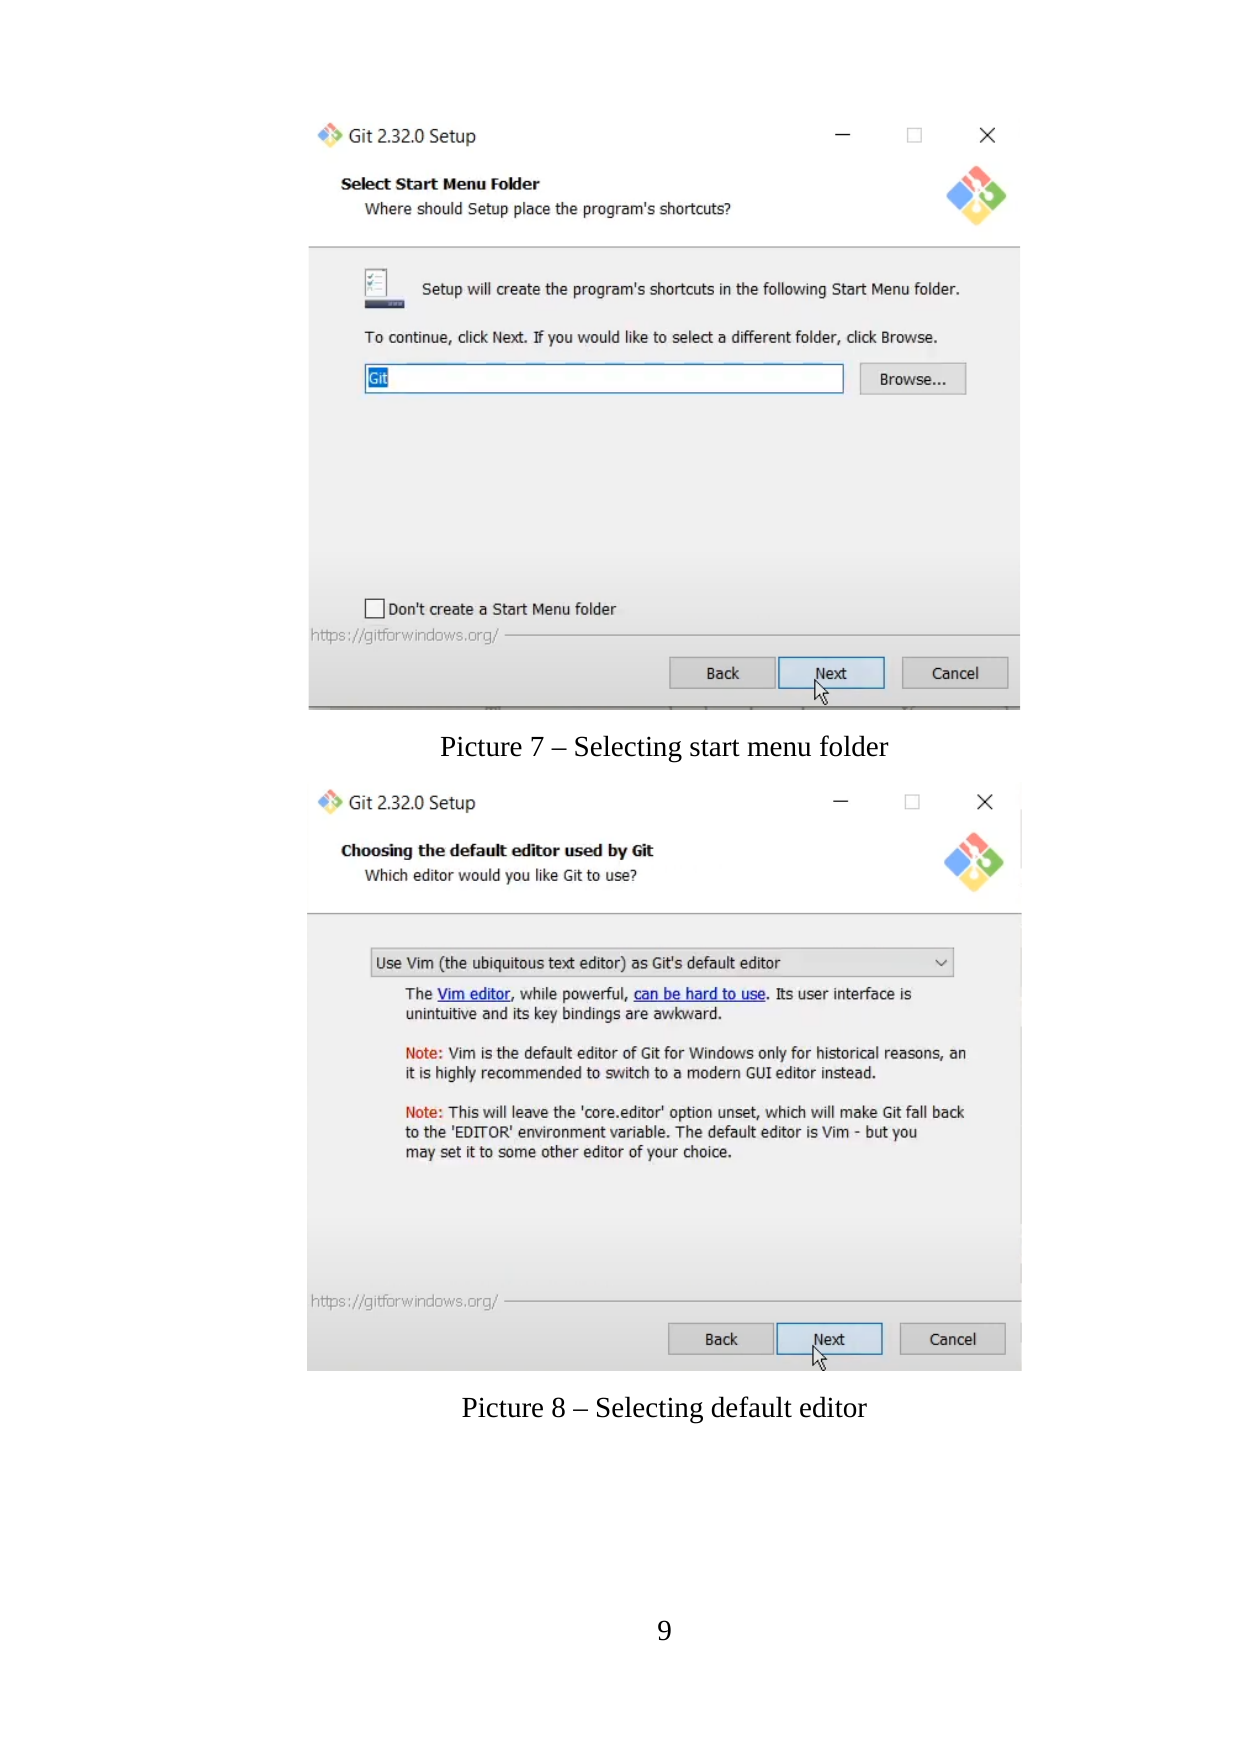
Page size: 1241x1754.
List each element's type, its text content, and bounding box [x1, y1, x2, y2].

picture [308, 118, 1021, 710]
text Picture 8 – Selecting default editor [177, 1390, 1152, 1424]
picture [307, 782, 1022, 1371]
text Picture 7 – Selecting start menu folder [177, 729, 1152, 763]
